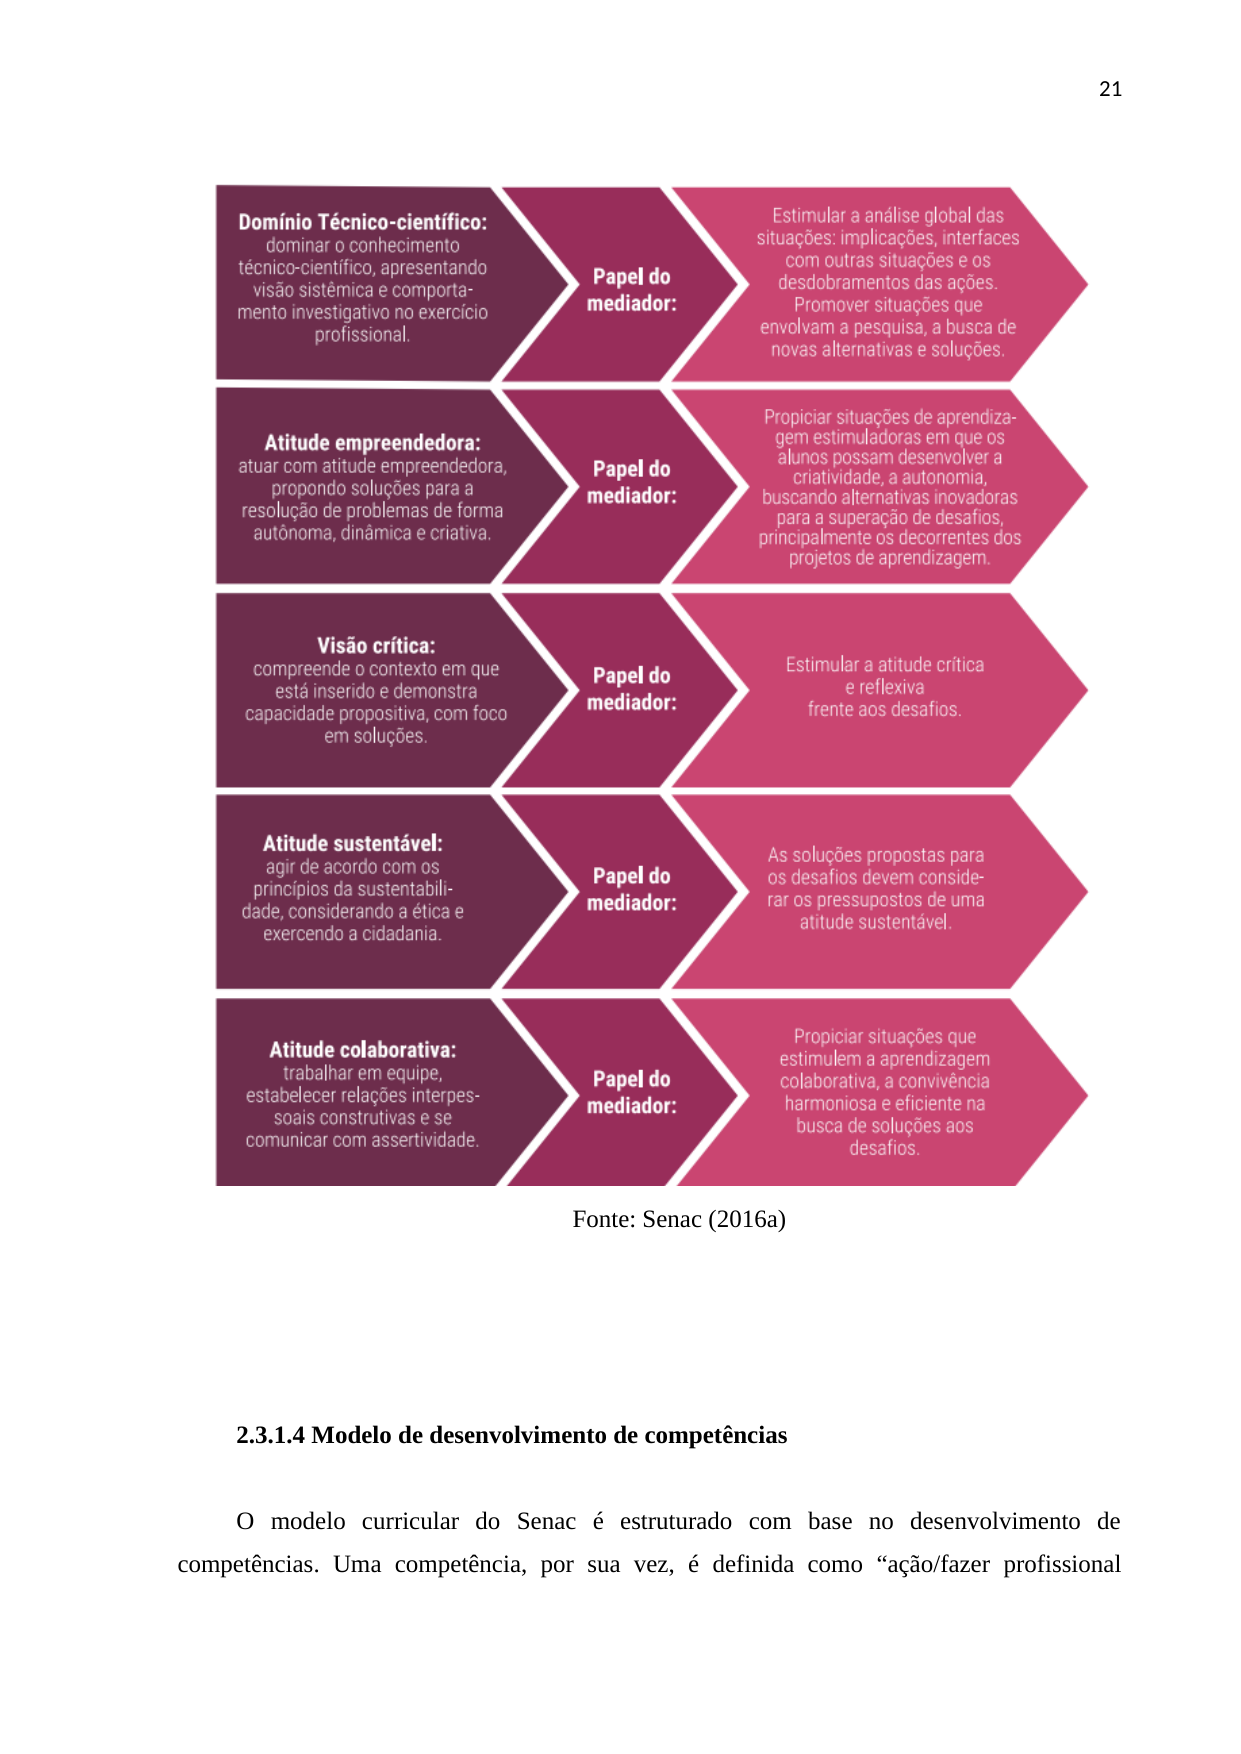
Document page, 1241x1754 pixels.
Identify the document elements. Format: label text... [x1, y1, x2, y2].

text 2.3.1.4 Modelo de desenvolvimento de competências [177, 1420, 1122, 1448]
picture [209, 177, 1090, 1186]
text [177, 1506, 1122, 1578]
text Fonte: Senac (2016a) [177, 1204, 1122, 1233]
